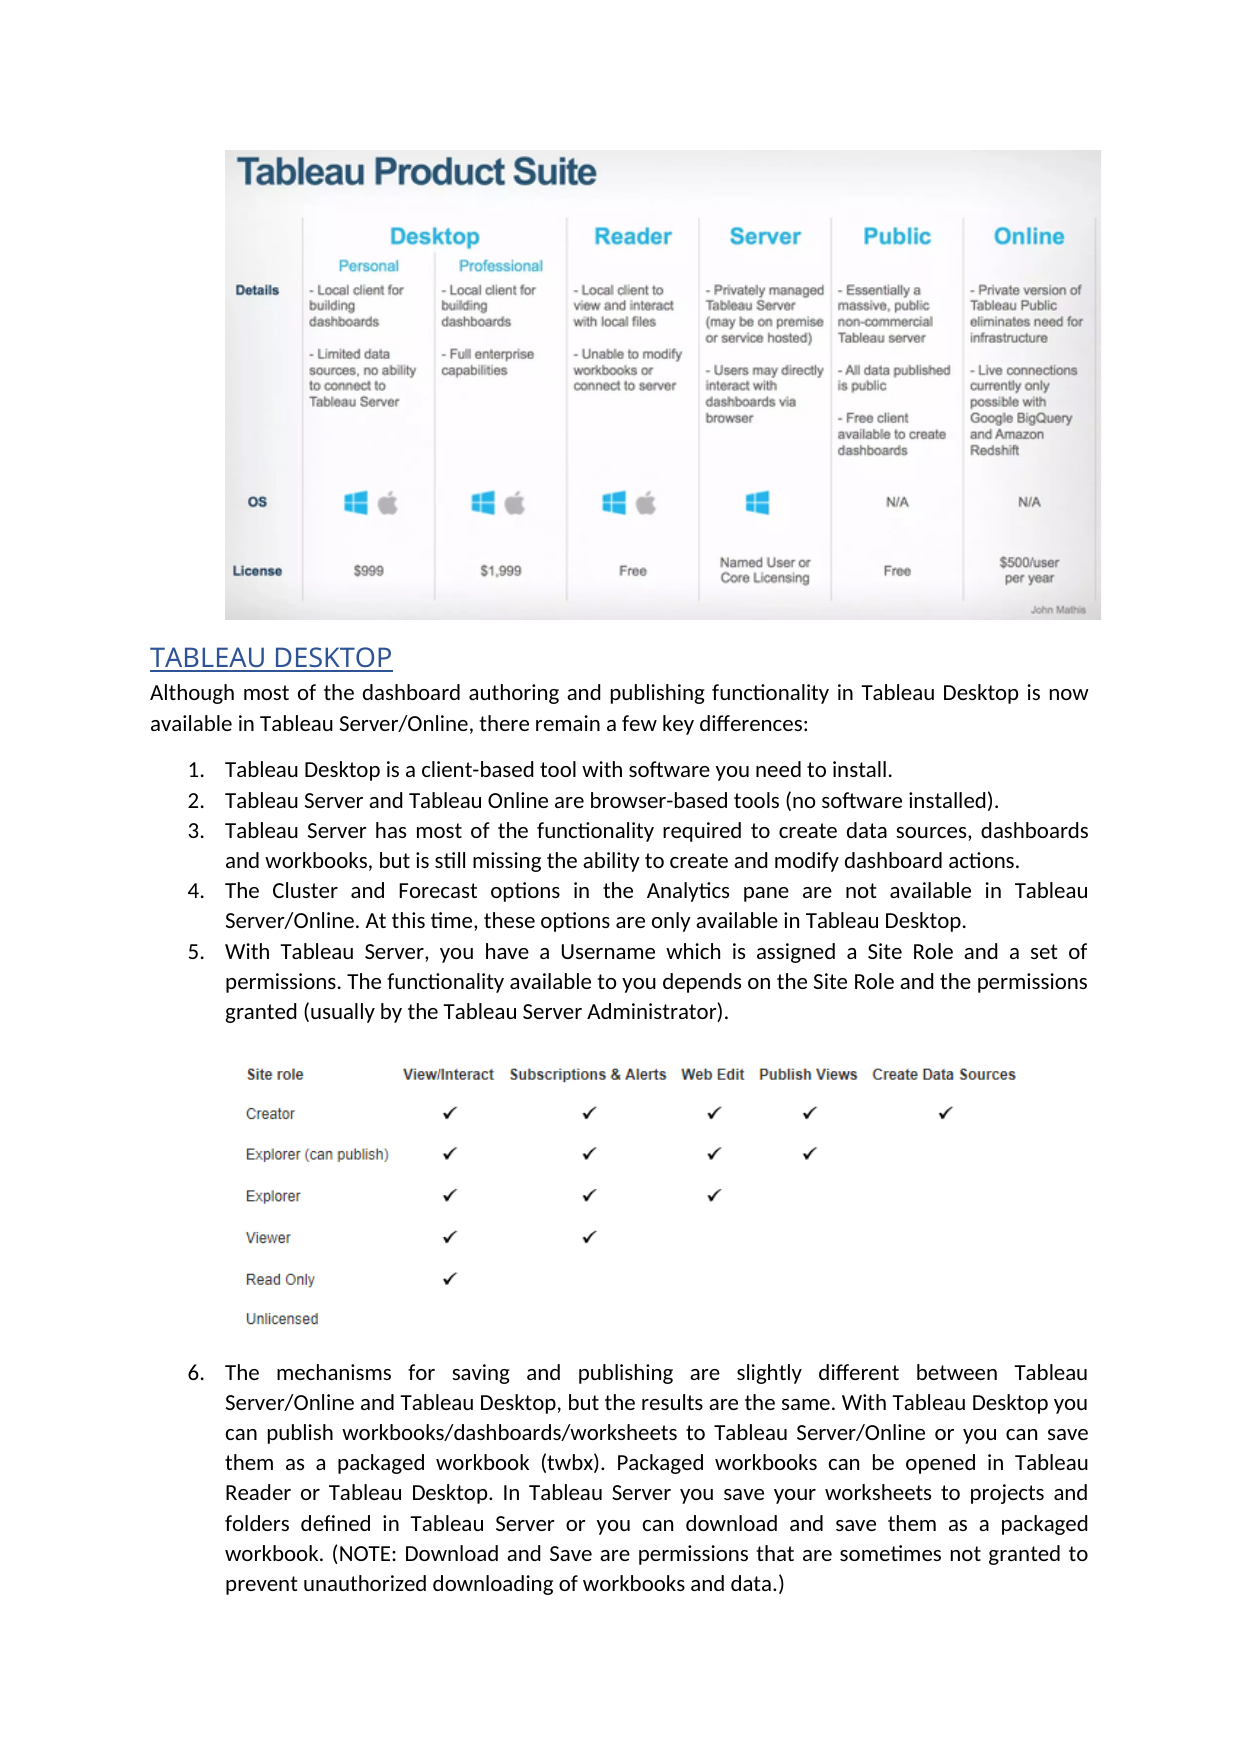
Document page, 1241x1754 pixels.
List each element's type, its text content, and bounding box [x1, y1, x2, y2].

text Although most of the dashboard authoring and publishing functionality in Tableau Desktop is now available in Tableau Server/Online, there remain a few key differences: [150, 678, 1090, 737]
list Tableau Server and Tableau Online are browser-based tools (no software installed). [187, 786, 1090, 814]
picture [225, 150, 1102, 620]
list Tableau Server has most of the functionality required to create data sources, dashboards and workbooks, but is still missing the ability to create and modify dashboard actions. [187, 816, 1090, 874]
list The mechanisms for saving and publishing are slightly different between Tableau Server/Online and Tableau Desktop, but the results are the same. With Tableau Desktop you can publish workbooks/dashboards/worksheets to Tableau Server/Online or you can save them as a packaged workbook (twbx). Packaged workbooks can be opened in Tableau Reader or Tableau Desktop. In Tableau Server you save your worksheets to projects and folders defined in Tableau Server or you can download and save them as a packaged workbook. (NOTE: Download and Save are permissions that are sometimes not granted to prevent unauthorized downloading of workbooks and data.) [187, 1358, 1090, 1597]
list Tableau Desktop is a client-based tool with software you need to install. [187, 756, 1090, 783]
list With Tableau Server, you have a Username which is assigned a Site Role and a set of permissions. The functionality available to you depends on the Site Role and the permissions granted (usually by the Tableau Server Administrator). [187, 937, 1090, 1025]
picture [225, 1044, 1021, 1339]
subtitle TABLEAU DESKTOP [150, 639, 1090, 676]
list The Cluster and Forecast options in the Analytics pane are not available in Tableau Server/Online. At this time, these options are only available in Tableau Desktop. [187, 876, 1090, 934]
